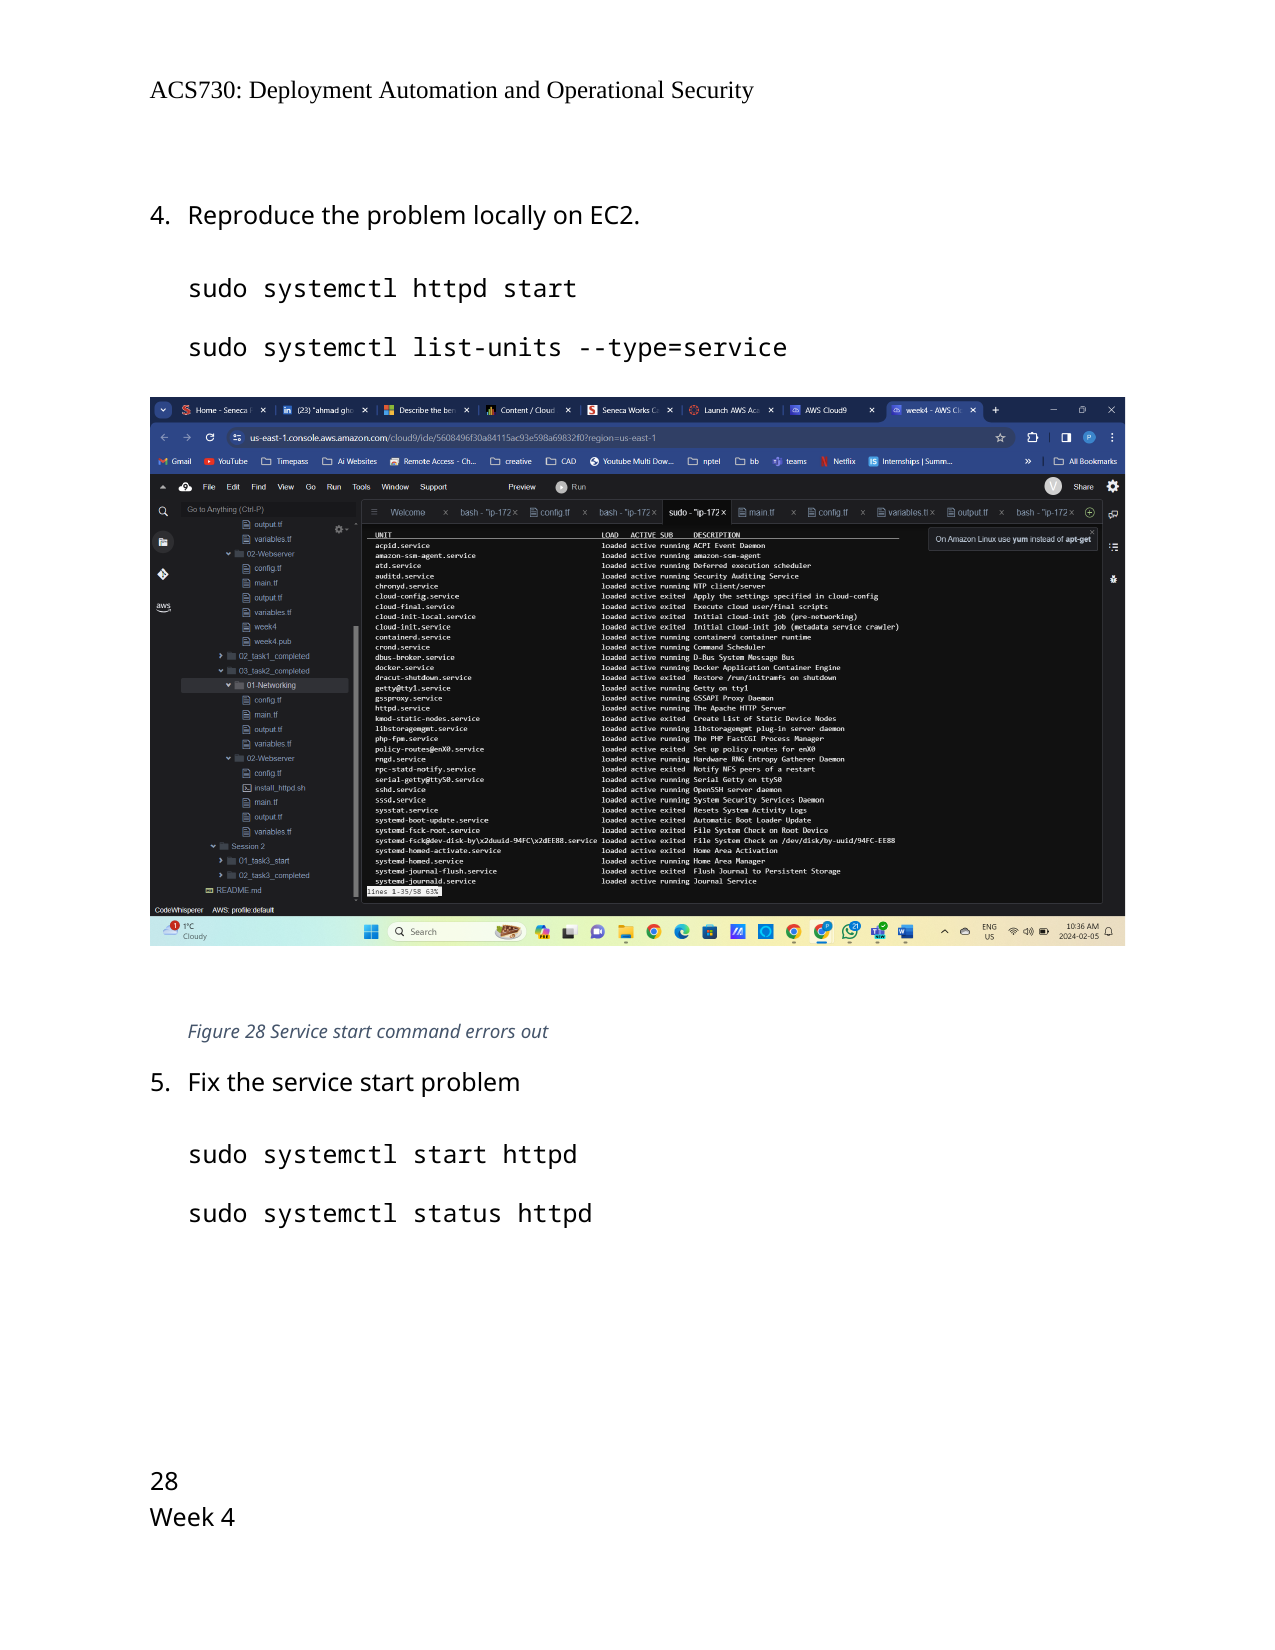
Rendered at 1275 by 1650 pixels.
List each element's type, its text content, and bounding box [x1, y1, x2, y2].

picture [150, 397, 1125, 946]
list Fix the service start problem [150, 1064, 1125, 1098]
text Figure 28 Service start command errors out [150, 1018, 1125, 1043]
list Reproduce the problem locally on EC2. [150, 198, 1125, 232]
text sudo systemctl list-units --type=service [150, 329, 1125, 397]
text sudo systemctl start httpd [150, 1137, 1125, 1171]
text sudo systemctl status httpd [150, 1196, 1125, 1230]
text sudo systemctl httpd start [150, 270, 1125, 304]
